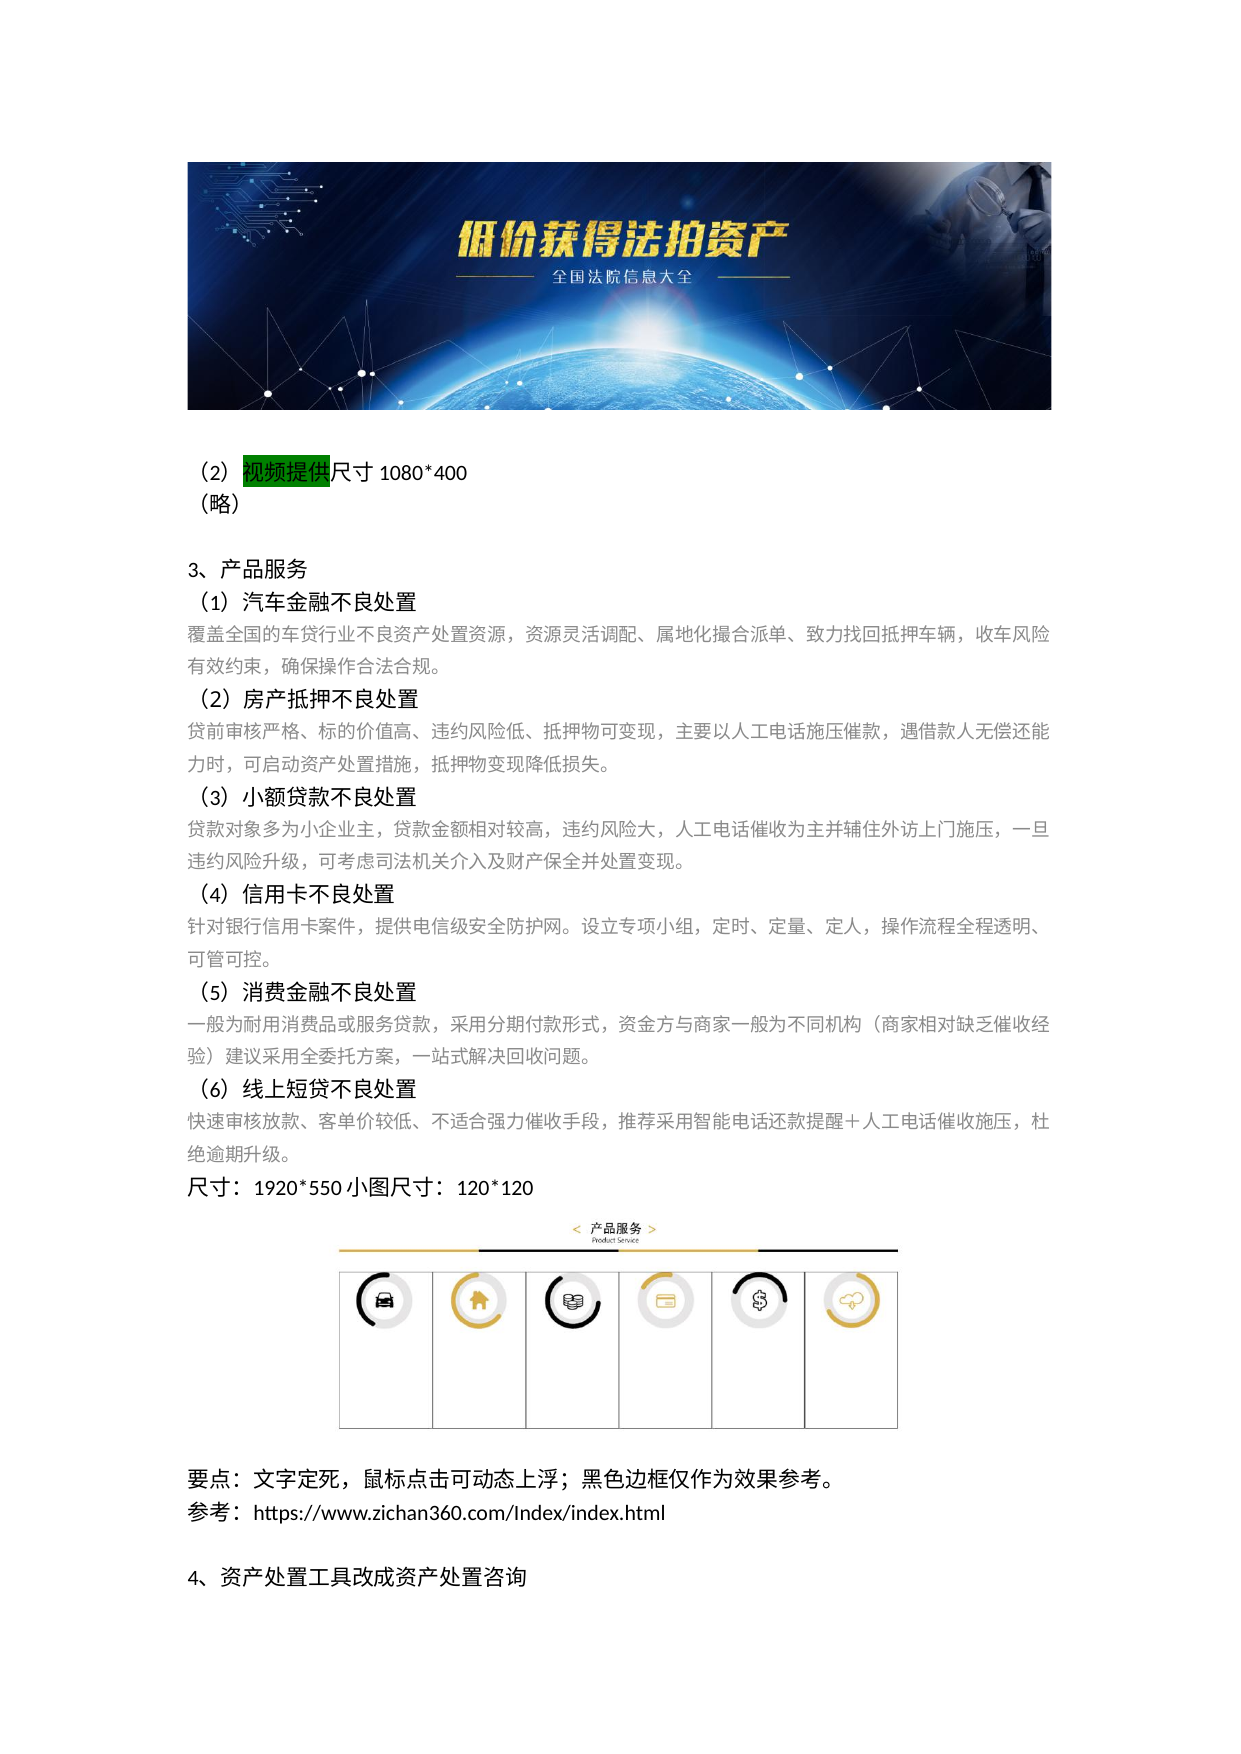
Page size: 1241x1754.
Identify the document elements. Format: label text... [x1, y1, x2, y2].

text （2）视频提供尺寸 1080*400 [187, 454, 1053, 487]
text 参考：https://www.zichan360.com/Index/index.html [187, 1494, 1053, 1527]
list 信用卡不良处置 [187, 877, 1053, 909]
text 针对银行信用卡案件，提供电信级安全防护网。设立专项小组，定时、定量、定人，操作流程全程透明、可管可控。 [187, 909, 1053, 974]
text 一般为耐用消费品或服务贷款，采用分期付款形式，资金方与商家一般为不同机构（商家相对缺乏催收经验）建议采用全委托方案，一站式解决回收问题。 [187, 1007, 1053, 1072]
list 汽车金融不良处置 [187, 584, 1053, 617]
picture [187, 1202, 1051, 1449]
text 快速审核放款、客单价较低、不适合强力催收手段，推荐采用智能电话还款提醒＋人工电话催收施压，杜绝逾期升级。 [187, 1104, 1053, 1169]
text 贷款对象多为小企业主，贷款金额相对较高，违约风险大，人工电话催收为主并辅住外访上门施压，一旦违约风险升级，可考虑司法机关介入及财产保全并处置变现。 [187, 812, 1053, 877]
list 产品服务 [187, 552, 1053, 584]
text （略） [187, 487, 1053, 519]
list 消费金融不良处置 [187, 974, 1053, 1007]
picture [187, 162, 1052, 410]
text 要点：文字定死，鼠标点击可动态上浮；黑色边框仅作为效果参考。 [187, 1462, 1053, 1494]
text 覆盖全国的车贷行业不良资产处置资源，资源灵活调配、属地化撮合派单、致力找回抵押车辆，收车风险有效约束，确保操作合法合规。 [187, 617, 1053, 682]
text 贷前审核严格、标的价值高、违约风险低、抵押物可变现，主要以人工电话施压催款，遇借款人无偿还能力时，可启动资产处置措施，抵押物变现降低损失。 [187, 714, 1053, 779]
text 尺寸：1920*550 小图尺寸：120*120 [187, 1169, 1053, 1202]
list 线上短贷不良处置 [187, 1072, 1053, 1104]
list 小额贷款不良处置 [187, 779, 1053, 812]
list 房产抵押不良处置 [187, 682, 1053, 714]
list 资产处置工具改成资产处置咨询 [187, 1559, 1053, 1592]
